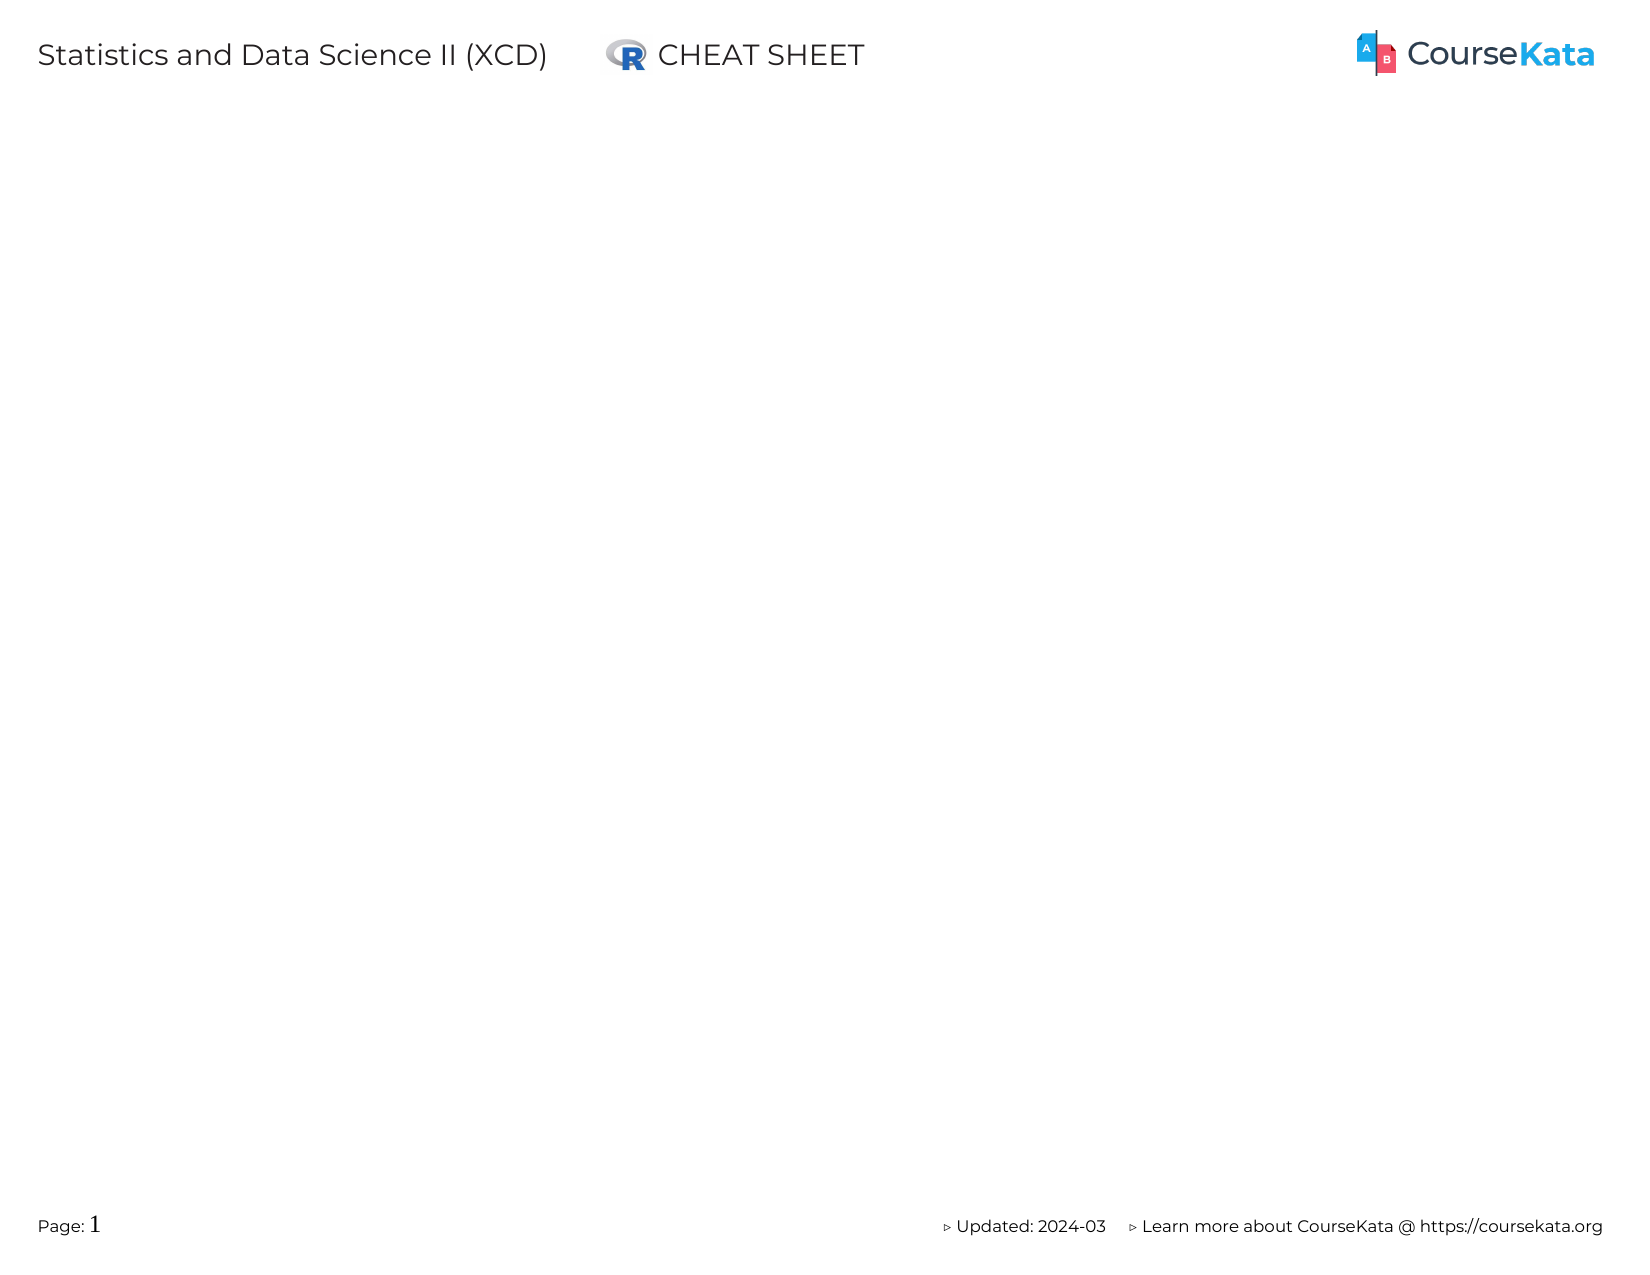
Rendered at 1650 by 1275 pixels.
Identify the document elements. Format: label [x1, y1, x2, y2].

picture [599, 34, 653, 75]
picture [1357, 28, 1595, 78]
